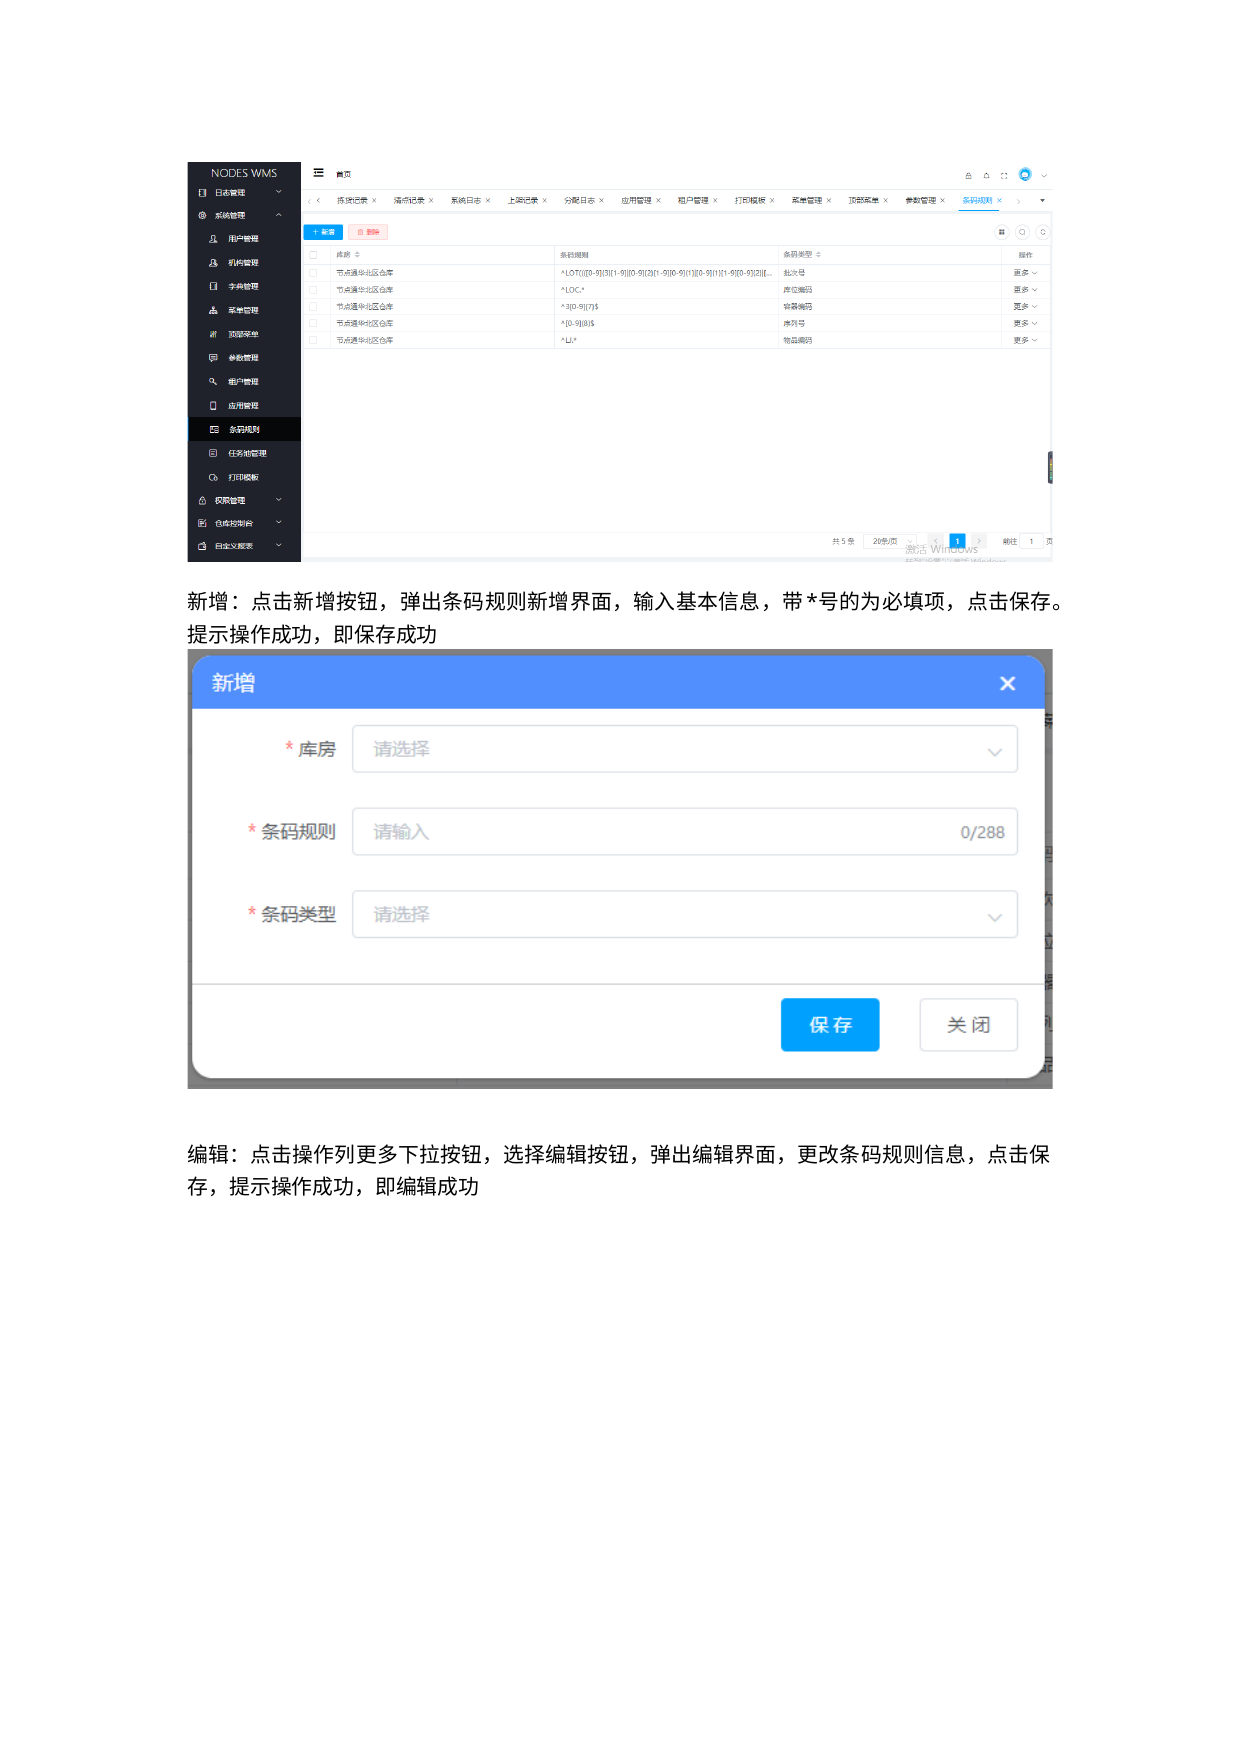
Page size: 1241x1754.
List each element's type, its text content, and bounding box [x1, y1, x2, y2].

picture [187, 649, 1053, 1089]
text 编辑：点击操作列更多下拉按钮，选择编辑按钮，弹出编辑界面，更改条码规则信息，点击保存，提示操作成功，即编辑成功 [187, 1137, 1053, 1202]
text 新增：点击新增按钮，弹出条码规则新增界面，输入基本信息，带*号的为必填项，点击保存。提示操作成功，即保存成功 [187, 584, 1053, 649]
picture [187, 162, 1053, 562]
